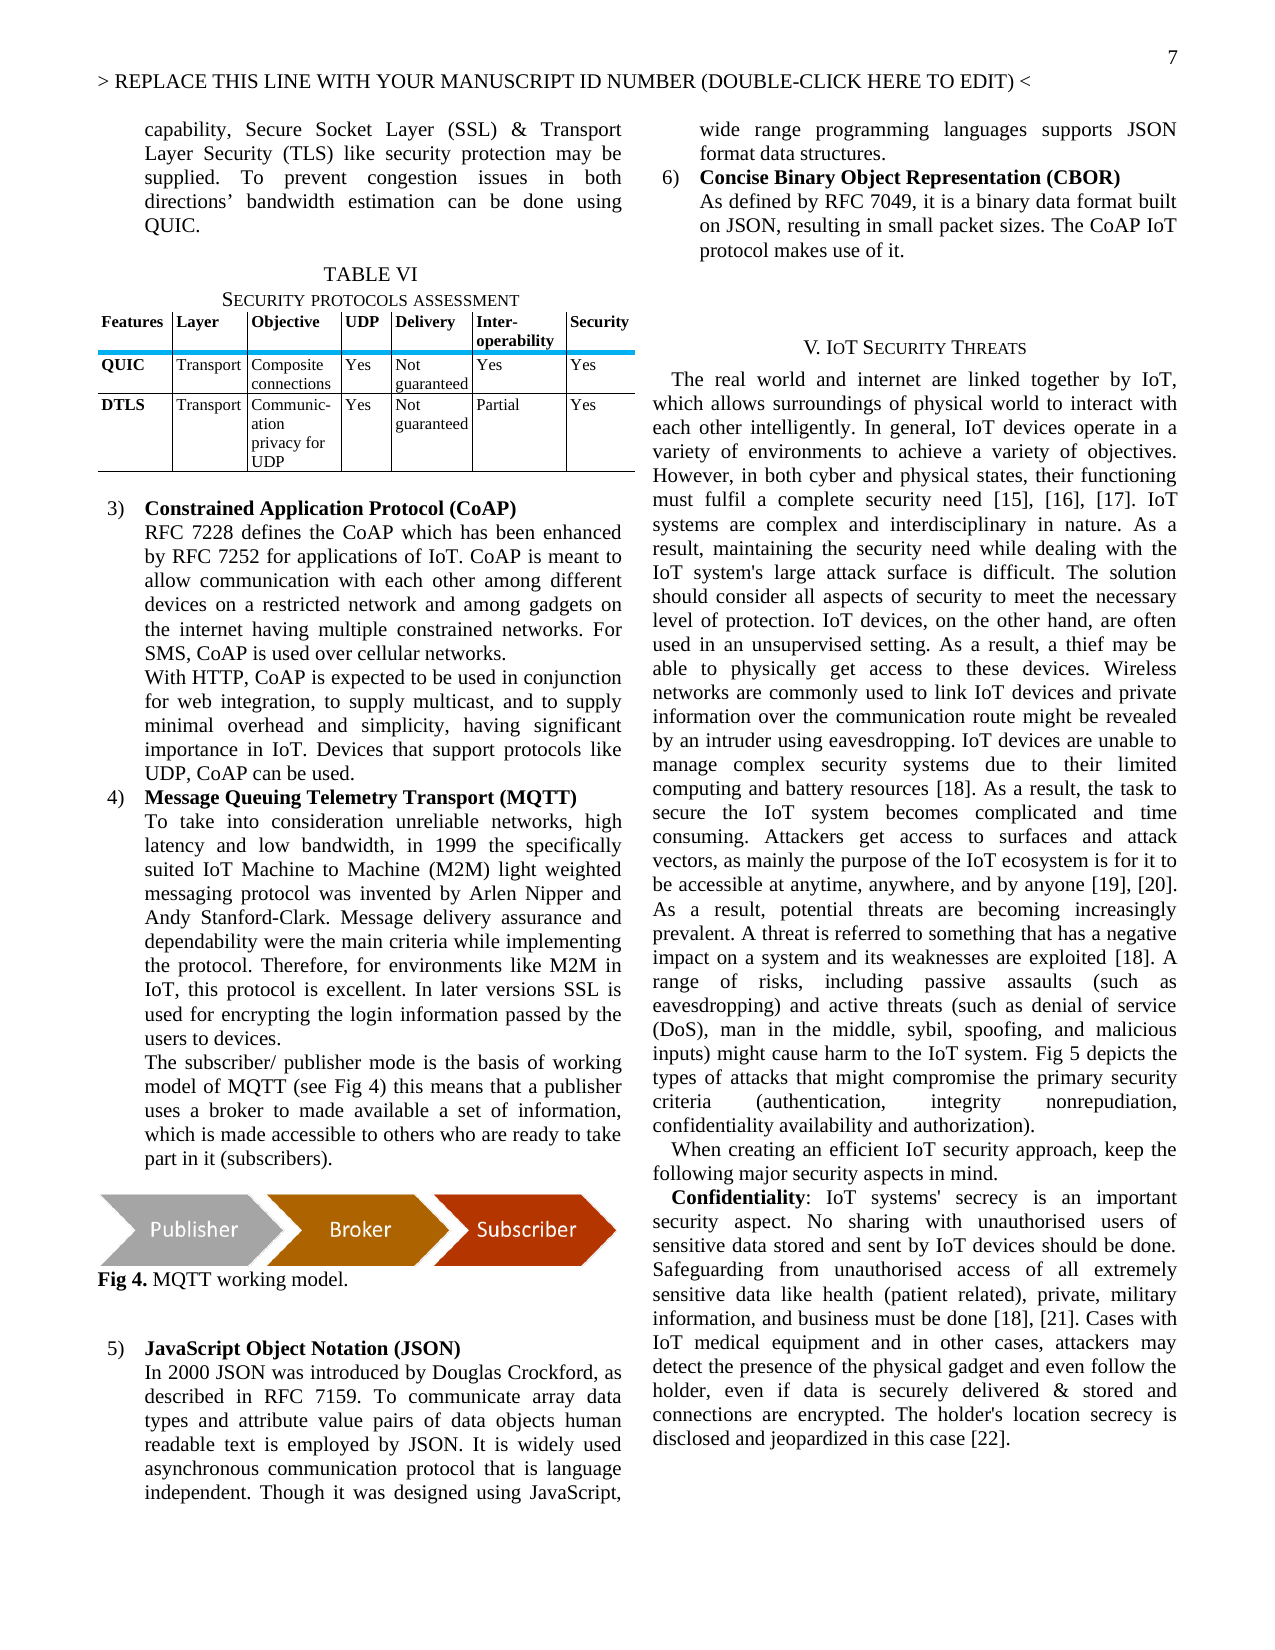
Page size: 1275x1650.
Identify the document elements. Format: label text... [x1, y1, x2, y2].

table_cell Yes [473, 355, 566, 393]
text Fig 4. MQTT working model. [97, 1267, 622, 1291]
table_cell Communic-ation privacy for UDP [248, 394, 341, 471]
table_header Objective [248, 312, 341, 350]
table_cell Partial [473, 394, 566, 471]
list The subscriber/ publisher mode is the basis of working model of MQTT (see Fig 4) this means that a publisher uses a broker to made available a set of information, which is made accessible to others who are ready to take part in it (subscribers). [144, 1049, 622, 1170]
text When creating an efficient IoT security approach, keep the following major security aspects in mind. [652, 1137, 1177, 1185]
table_header Features [98, 312, 172, 350]
list Message Queuing Telemetry Transport (MQTT) [107, 785, 622, 809]
table_cell QUIC [98, 355, 172, 393]
text TABLE VI [97, 262, 622, 286]
table_cell Not guaranteed [392, 394, 472, 471]
table_header Delivery [392, 312, 472, 350]
picture [97, 1193, 618, 1267]
table_header Security [567, 312, 635, 350]
table_cell Yes [567, 355, 635, 393]
list In 2000 JSON was introduced by Douglas Crockford, as described in RFC 7159. To communicate array data types and attribute value pairs of data objects human readable text is employed by JSON. It is widely used asynchronous communication protocol that is language independent. Though it was designed using JavaScript, wide range programming languages supports JSON format data structures. [144, 1360, 622, 1504]
subtitle V. IoT Security Threats [652, 335, 1177, 359]
list Concise Binary Object Representation (CBOR) [662, 165, 1177, 189]
table_cell DTLS [98, 394, 172, 471]
text Security protocols assessment [97, 287, 622, 311]
table_cell Yes [567, 394, 635, 471]
table_cell Transport [173, 355, 247, 393]
table_header UDP [342, 312, 391, 350]
table_header Layer [173, 312, 247, 350]
list To take into consideration unreliable networks, high latency and low bandwidth, in 1999 the specifically suited IoT Machine to Machine (M2M) light weighted messaging protocol was invented by Arlen Nipper and Andy Stanford-Clark. Message delivery assurance and dependability were the main criteria while implementing the protocol. Therefore, for environments like M2M in IoT, this protocol is excellent. In later versions SSL is used for encrypting the login information passed by the users to devices. [144, 809, 622, 1049]
table_cell Composite connections [248, 355, 341, 393]
table_cell Transport [173, 394, 247, 471]
text Confidentiality: IoT systems' secrecy is an important security aspect. No sharing with unauthorised users of sensitive data stored and sent by IoT devices should be done. Safeguarding from unauthorised access of all extremely sensitive data like health (patient related), private, military information, and business must be done, . Cases with IoT medical equipment and in other cases, attackers may detect the presence of the physical gadget and even follow the holder, even if data is securely delivered & stored and connections are encrypted. The holder's location secrecy is disclosed and jeopardized in this case . [652, 1185, 1177, 1450]
list As defined by RFC 7049, it is a binary data format built on JSON, resulting in small packet sizes. The CoAP IoT protocol makes use of it. [699, 189, 1177, 262]
table_header Inter-operability [473, 312, 566, 350]
list With HTTP, CoAP is expected to be used in conjunction for web integration, to supply multicast, and to supply minimal overhead and simplicity, having significant importance in IoT. Devices that support protocols like UDP, CoAP can be used. [144, 664, 622, 785]
list RFC 7228 defines the CoAP which has been enhanced by RFC 7252 for applications of IoT. CoAP is meant to allow communication with each other among different devices on a restricted network and among gadgets on the internet having multiple constrained networks. For SMS, CoAP is used over cellular networks. [144, 520, 622, 664]
table_cell Yes [342, 355, 391, 393]
list JavaScript Object Notation (JSON) [107, 1336, 622, 1360]
list Constrained Application Protocol (CoAP) [107, 496, 622, 520]
text The real world and internet are linked together by IoT, which allows surroundings of physical world to interact with each other intelligently. In general, IoT devices operate in a variety of environments to achieve a variety of objectives. However, in both cyber and physical states, their functioning must fulfil a complete security need , , . IoT systems are complex and interdisciplinary in nature. As a result, maintaining the security need while dealing with the IoT system's large attack surface is difficult. The solution should consider all aspects of security to meet the necessary level of protection. IoT devices, on the other hand, are often used in an unsupervised setting. As a result, a thief may be able to physically get access to these devices. Wireless networks are commonly used to link IoT devices and private information over the communication route might be revealed by an intruder using eavesdropping. IoT devices are unable to manage complex security systems due to their limited computing and battery resources . As a result, the task to secure the IoT system becomes complicated and time consuming. Attackers get access to surfaces and attack vectors, as mainly the purpose of the IoT ecosystem is for it to be accessible at anytime, anywhere, and by anyone , . As a result, potential threats are becoming increasingly prevalent. A threat is referred to something that has a negative impact on a system and its weaknesses are exploited . A range of risks, including passive assaults (such as eavesdropping) and active threats (such as denial of service (DoS), man in the middle, sybil, spoofing, and malicious inputs) might cause harm to the IoT system. Fig 5 depicts the types of attacks that might compromise the primary security criteria (authentication, integrity nonrepudiation, confidentiality availability and authorization). [652, 367, 1177, 1137]
table_cell Not guaranteed [392, 355, 472, 393]
table_cell Yes [342, 394, 391, 471]
